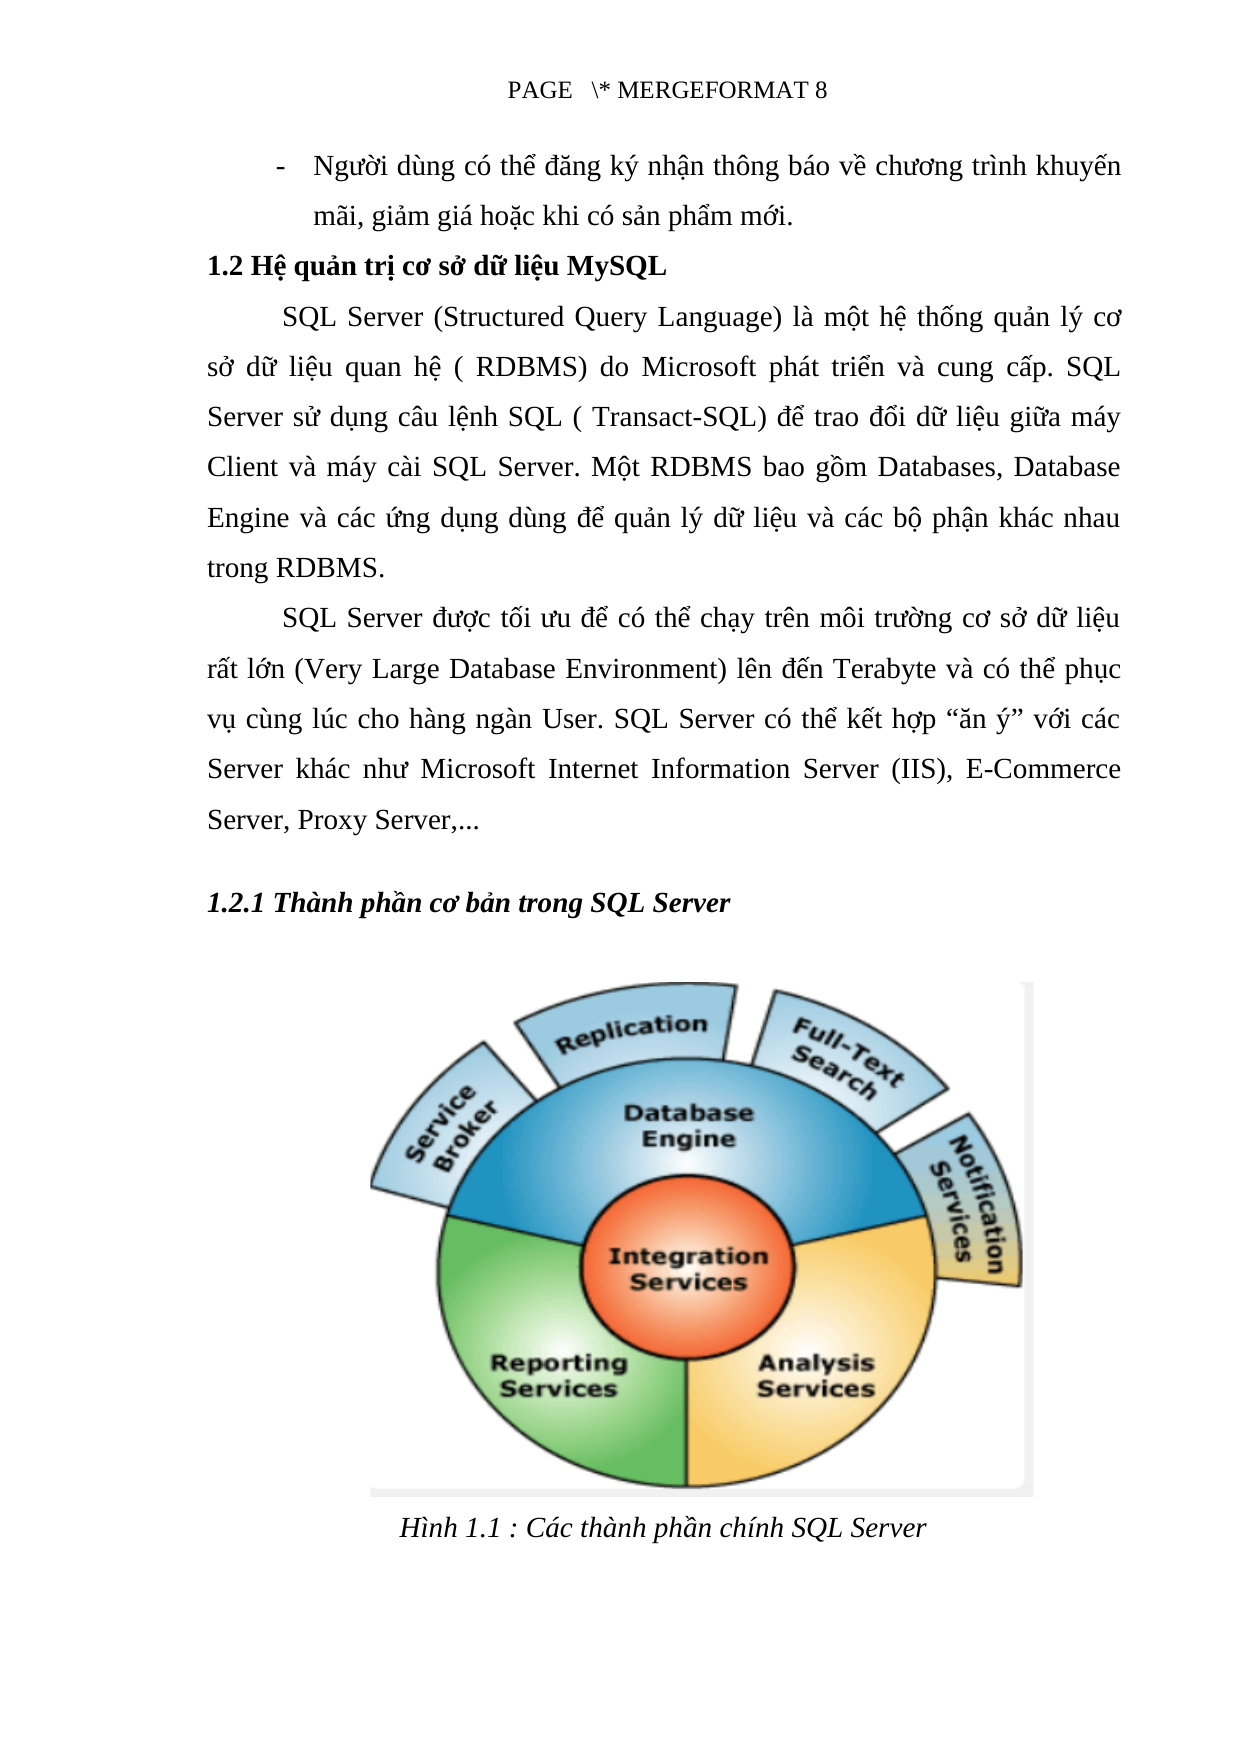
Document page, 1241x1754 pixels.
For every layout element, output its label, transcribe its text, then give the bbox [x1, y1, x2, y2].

text SQL Server (Structured Query Language) là một hệ thống quản lý cơ sở dữ liệu quan hệ ( RDBMS) do Microsoft phát triển và cung cấp. SQL Server sử dụng câu lệnh SQL ( Transact-SQL) để trao đổi dữ liệu giữa máy Client và máy cài SQL Server. Một RDBMS bao gồm Databases, Database Engine và các ứng dụng dùng để quản lý dữ liệu và các bộ phận khác nhau trong RDBMS. [207, 299, 1122, 584]
subtitle 1.2.1 Thành phần cơ bản trong SQL Server [207, 885, 1122, 919]
list Người dùng có thể đăng ký nhận thông báo về chương trình khuyến mãi, giảm giá hoặc khi có sản phẩm mới. [276, 148, 1122, 232]
subtitle 1.2 Hệ quản trị cơ sở dữ liệu MySQL [207, 248, 1122, 282]
text Hình 1.1 : Các thành phần chính SQL Server [207, 1510, 1122, 1543]
picture [370, 982, 1034, 1497]
text SQL Server được tối ưu để có thể chạy trên môi trường cơ sở dữ liệu rất lớn (Very Large Database Environment) lên đến Terabyte và có thể phục vụ cùng lúc cho hàng ngàn User. SQL Server có thể kết hợp “ăn ý” với các Server khác như Microsoft Internet Information Server (IIS), E-Commerce Server, Proxy Server,... [207, 601, 1122, 835]
